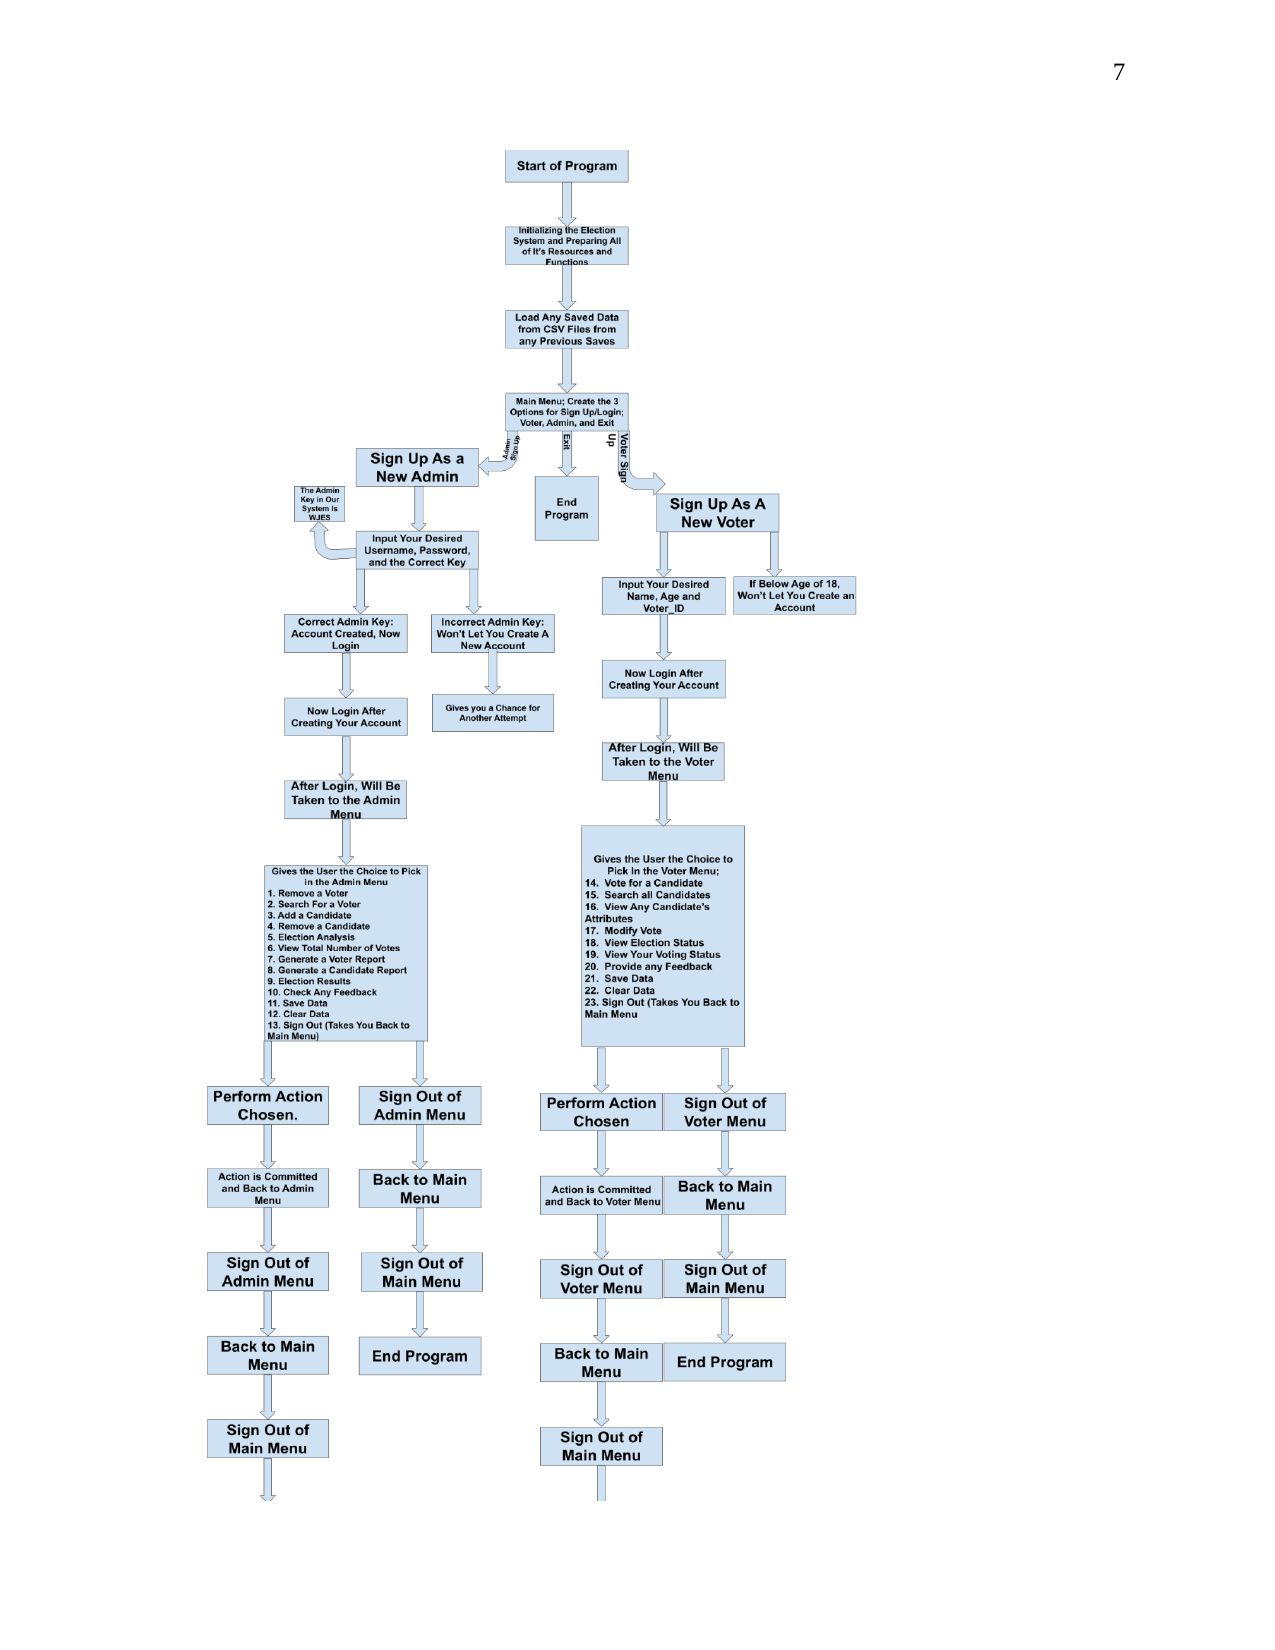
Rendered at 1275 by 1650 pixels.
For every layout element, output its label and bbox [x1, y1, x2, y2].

picture [150, 150, 1009, 1501]
